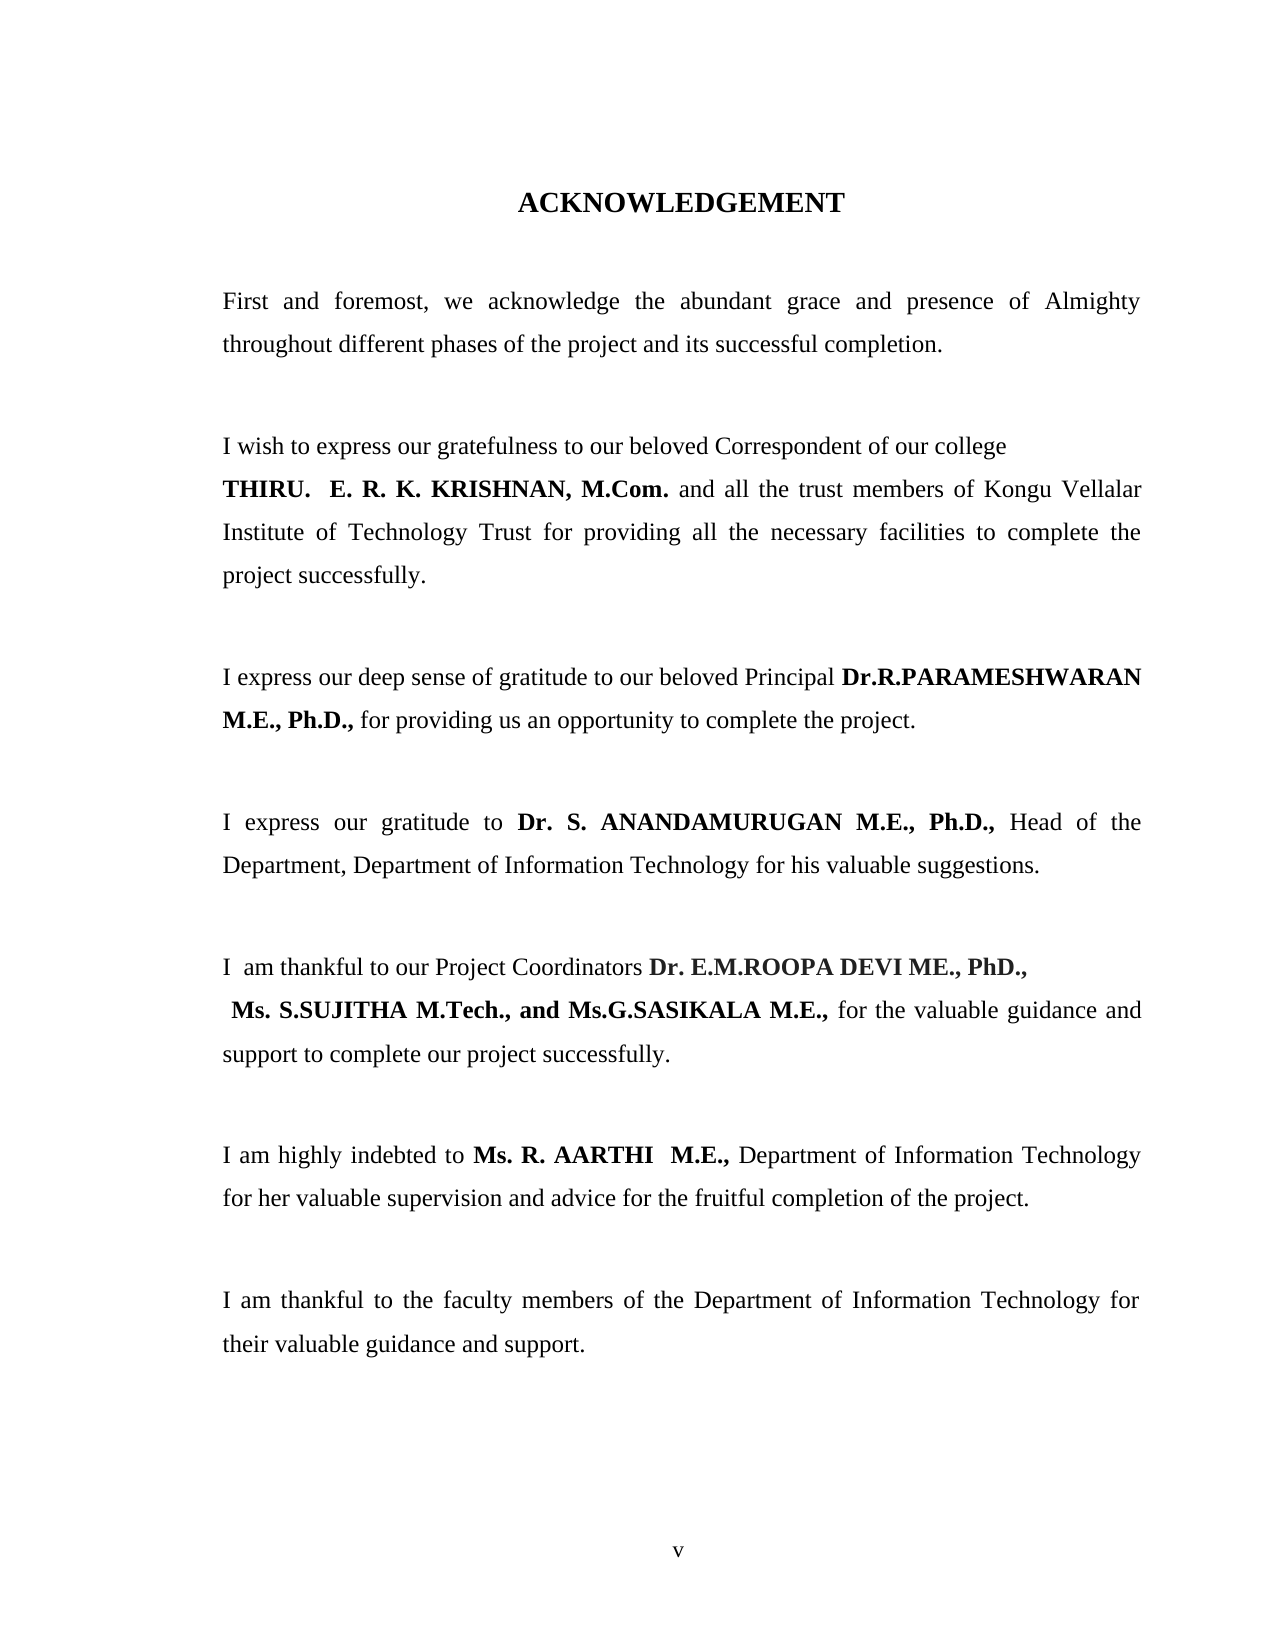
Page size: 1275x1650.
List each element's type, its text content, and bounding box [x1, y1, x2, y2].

text I express our deep sense of gratitude to our beloved Principal Dr.R.PARAMESHWARAN M.E., Ph.D., for providing us an opportunity to complete the project. [222, 662, 1142, 734]
text First and foremost, we acknowledge the abundant grace and presence of Almighty throughout different phases of the project and its successful completion. [222, 286, 1141, 358]
text I wish to express our gratefulness to our beloved Correspondent of our college [222, 431, 1142, 459]
text THIRU. E. R. K. KRISHNAN, M.Com. and all the trust members of Kongu Vellalar Institute of Technology Trust for providing all the necessary facilities to complete the project successfully. [222, 474, 1142, 589]
text I am thankful to the faculty members of the Department of Information Technology for their valuable guidance and support. [222, 1286, 1141, 1357]
text I am highly indebted to Ms. R. AARTHI M.E., Department of Information Technology for her valuable supervision and advice for the fruitful completion of the project. [222, 1140, 1141, 1212]
text I am thankful to our Project Coordinators Dr. E.M.ROOPA DEVI ME., PhD., [222, 952, 1142, 981]
text Ms. S.SUJITHA M.Tech., and Ms.G.SASIKALA M.E., for the valuable guidance and support to complete our project successfully. [222, 996, 1142, 1067]
subtitle ACKNOWLEDGEMENT [429, 185, 933, 219]
text I express our gratitude to Dr. S. ANANDAMURUGAN M.E., Ph.D., Head of the Department, Department of Information Technology for his valuable suggestions. [222, 807, 1141, 879]
